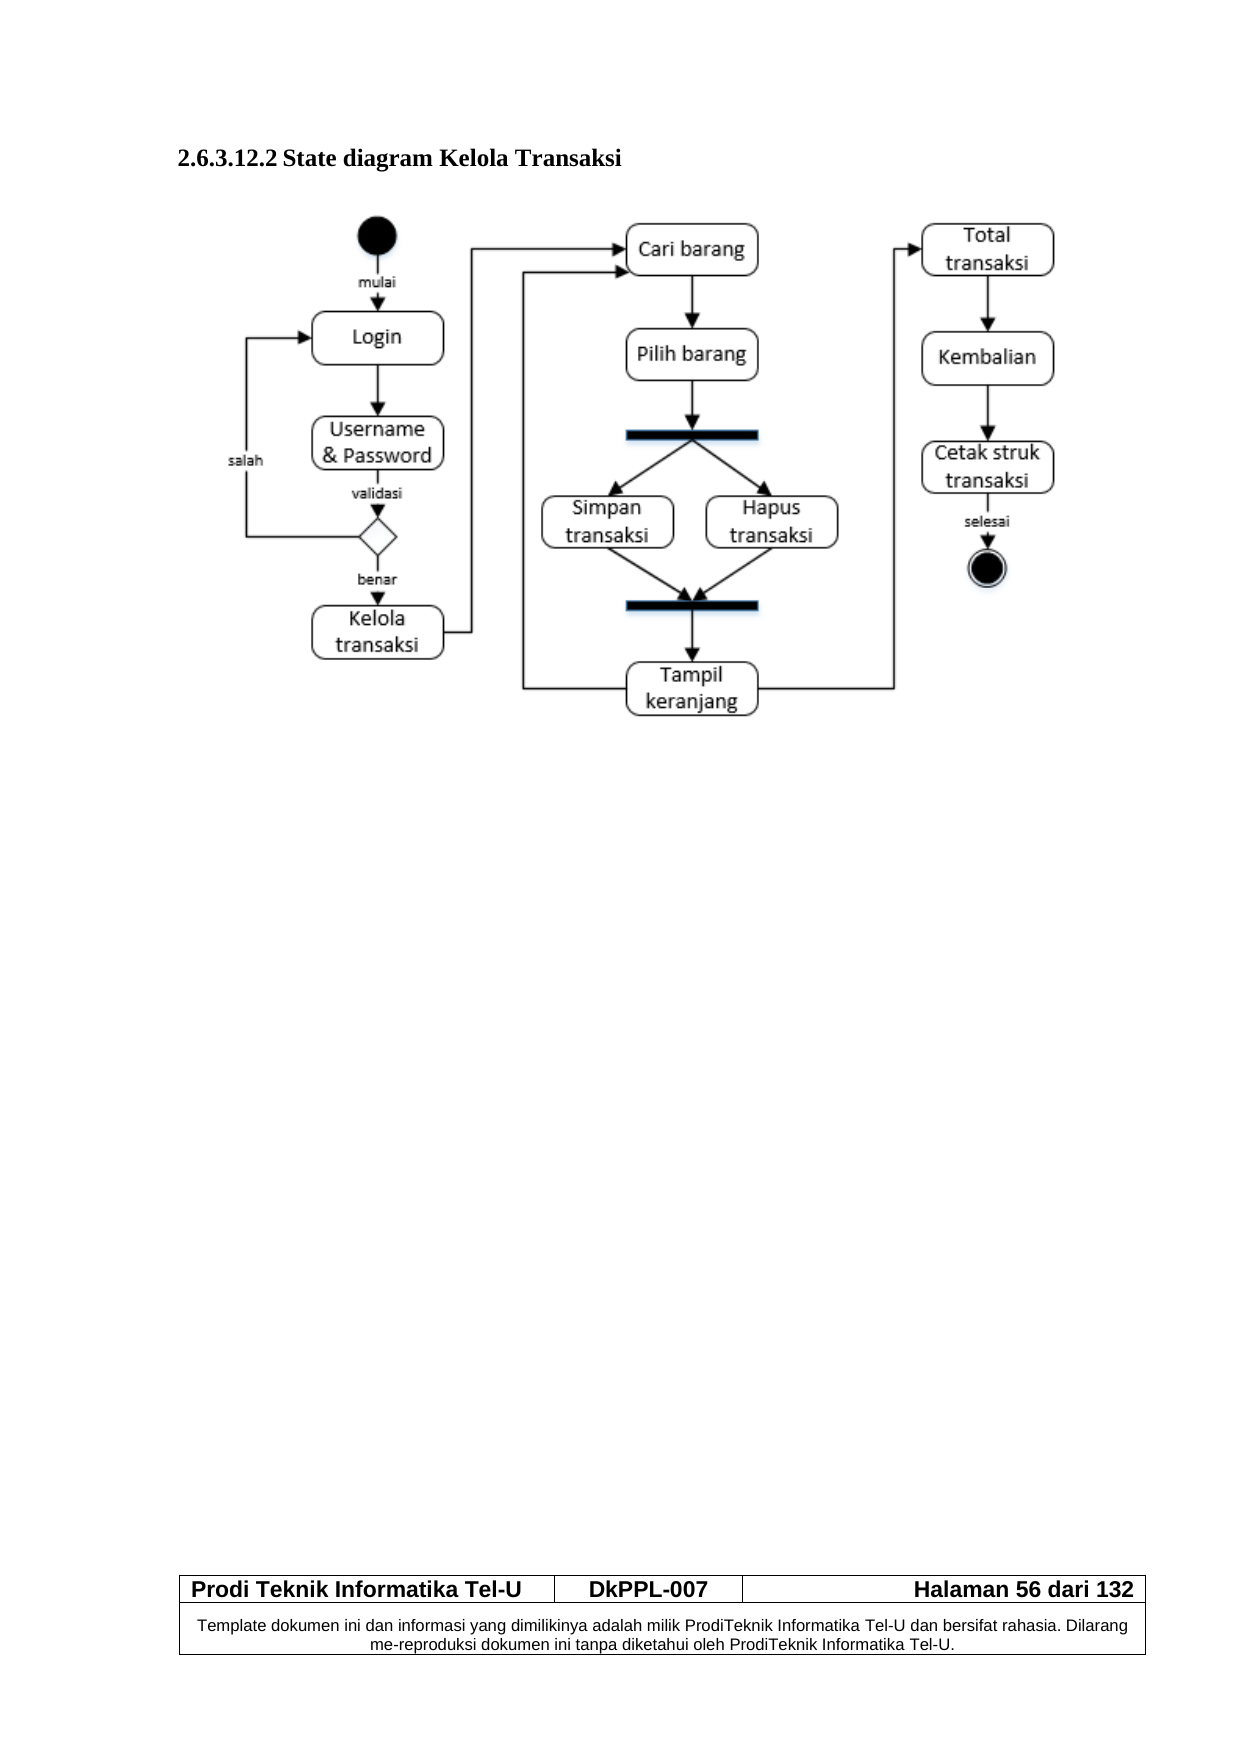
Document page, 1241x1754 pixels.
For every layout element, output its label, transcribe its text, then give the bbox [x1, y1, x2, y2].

subtitle State diagram Kelola Transaksi [177, 143, 1122, 172]
picture [199, 178, 1100, 757]
